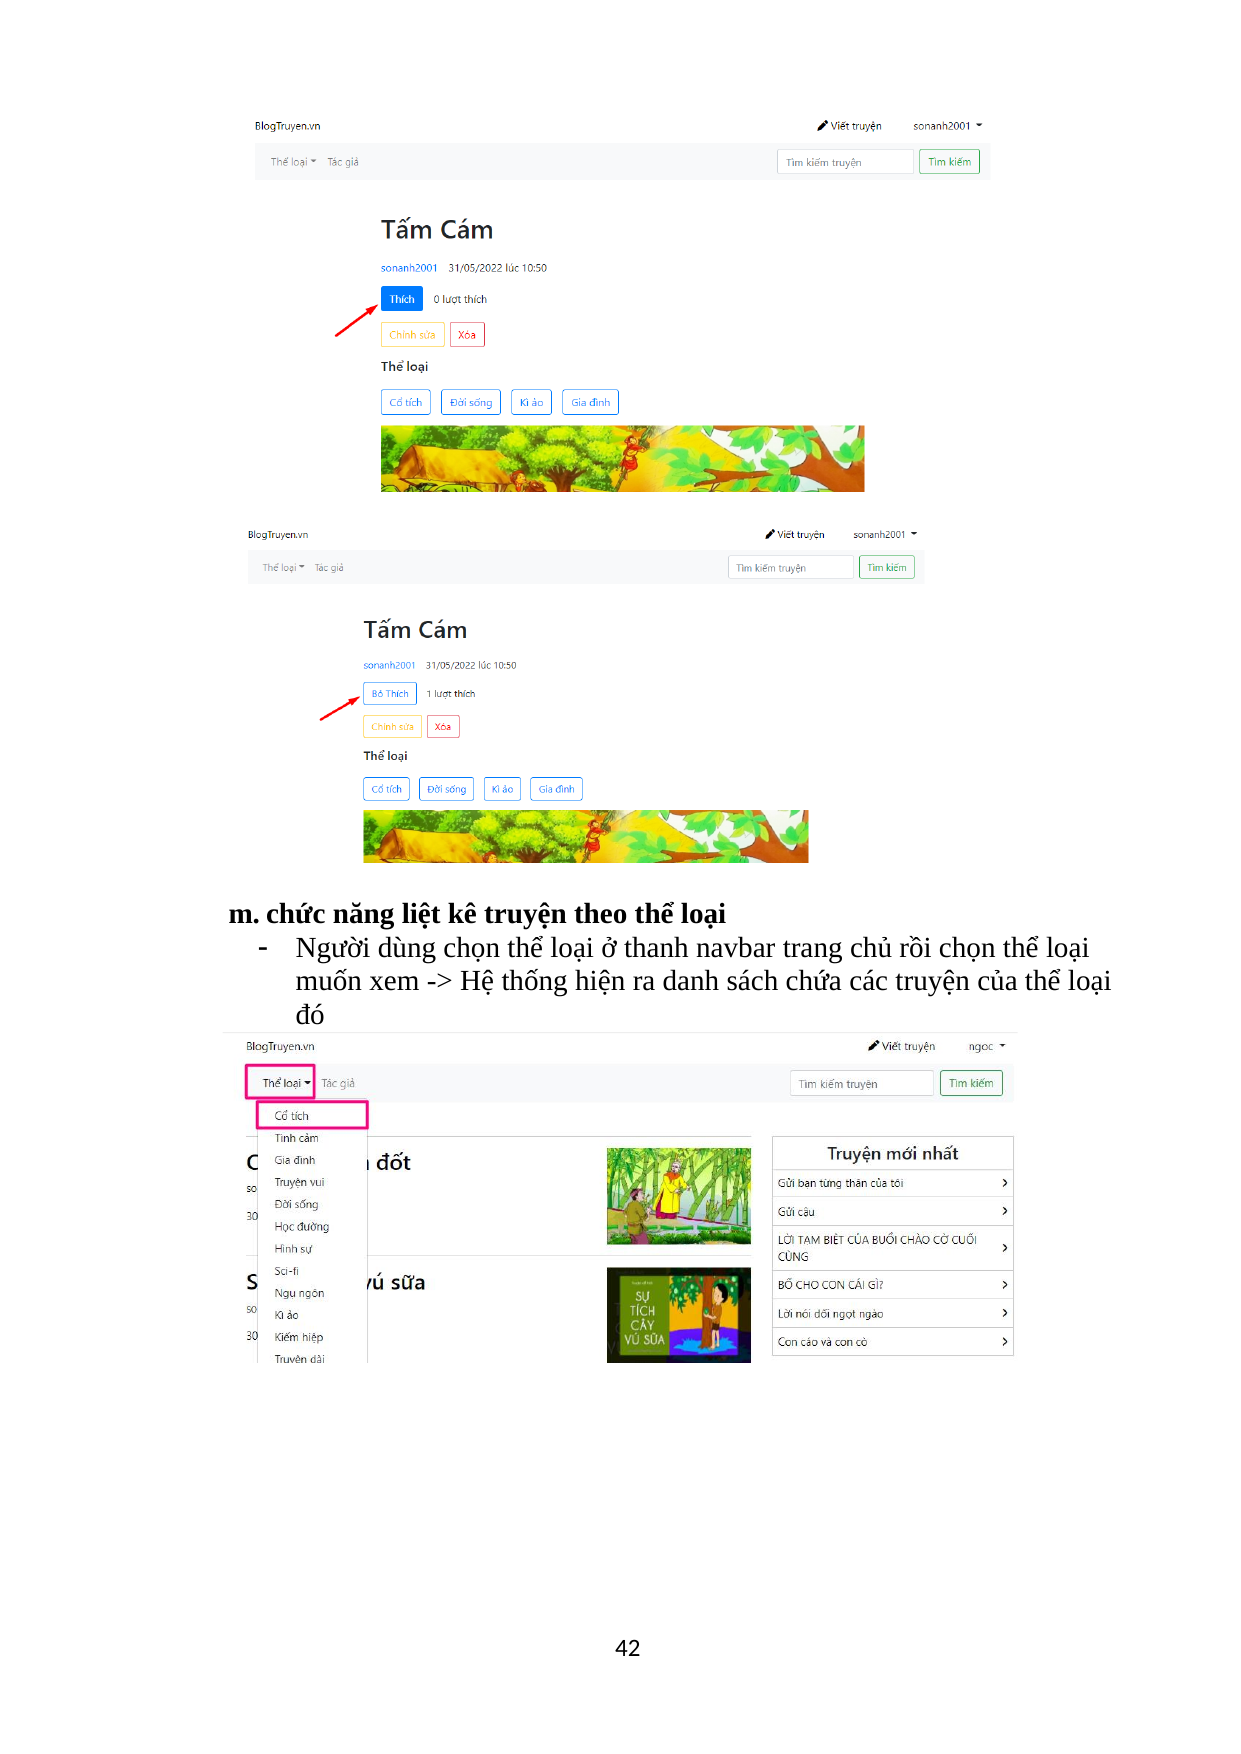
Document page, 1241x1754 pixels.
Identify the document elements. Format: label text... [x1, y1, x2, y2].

picture [236, 524, 957, 863]
picture [236, 118, 1025, 492]
picture [222, 1030, 1018, 1363]
list Người dùng chọn thể loại ở thanh navbar trang chủ rồi chọn thể loại muốn xem -> Hệ thống hiện ra danh sách chứa các truyện của thể loại đó [258, 930, 1137, 1030]
list chức năng liệt kê truyện theo thể loại [228, 896, 1137, 930]
